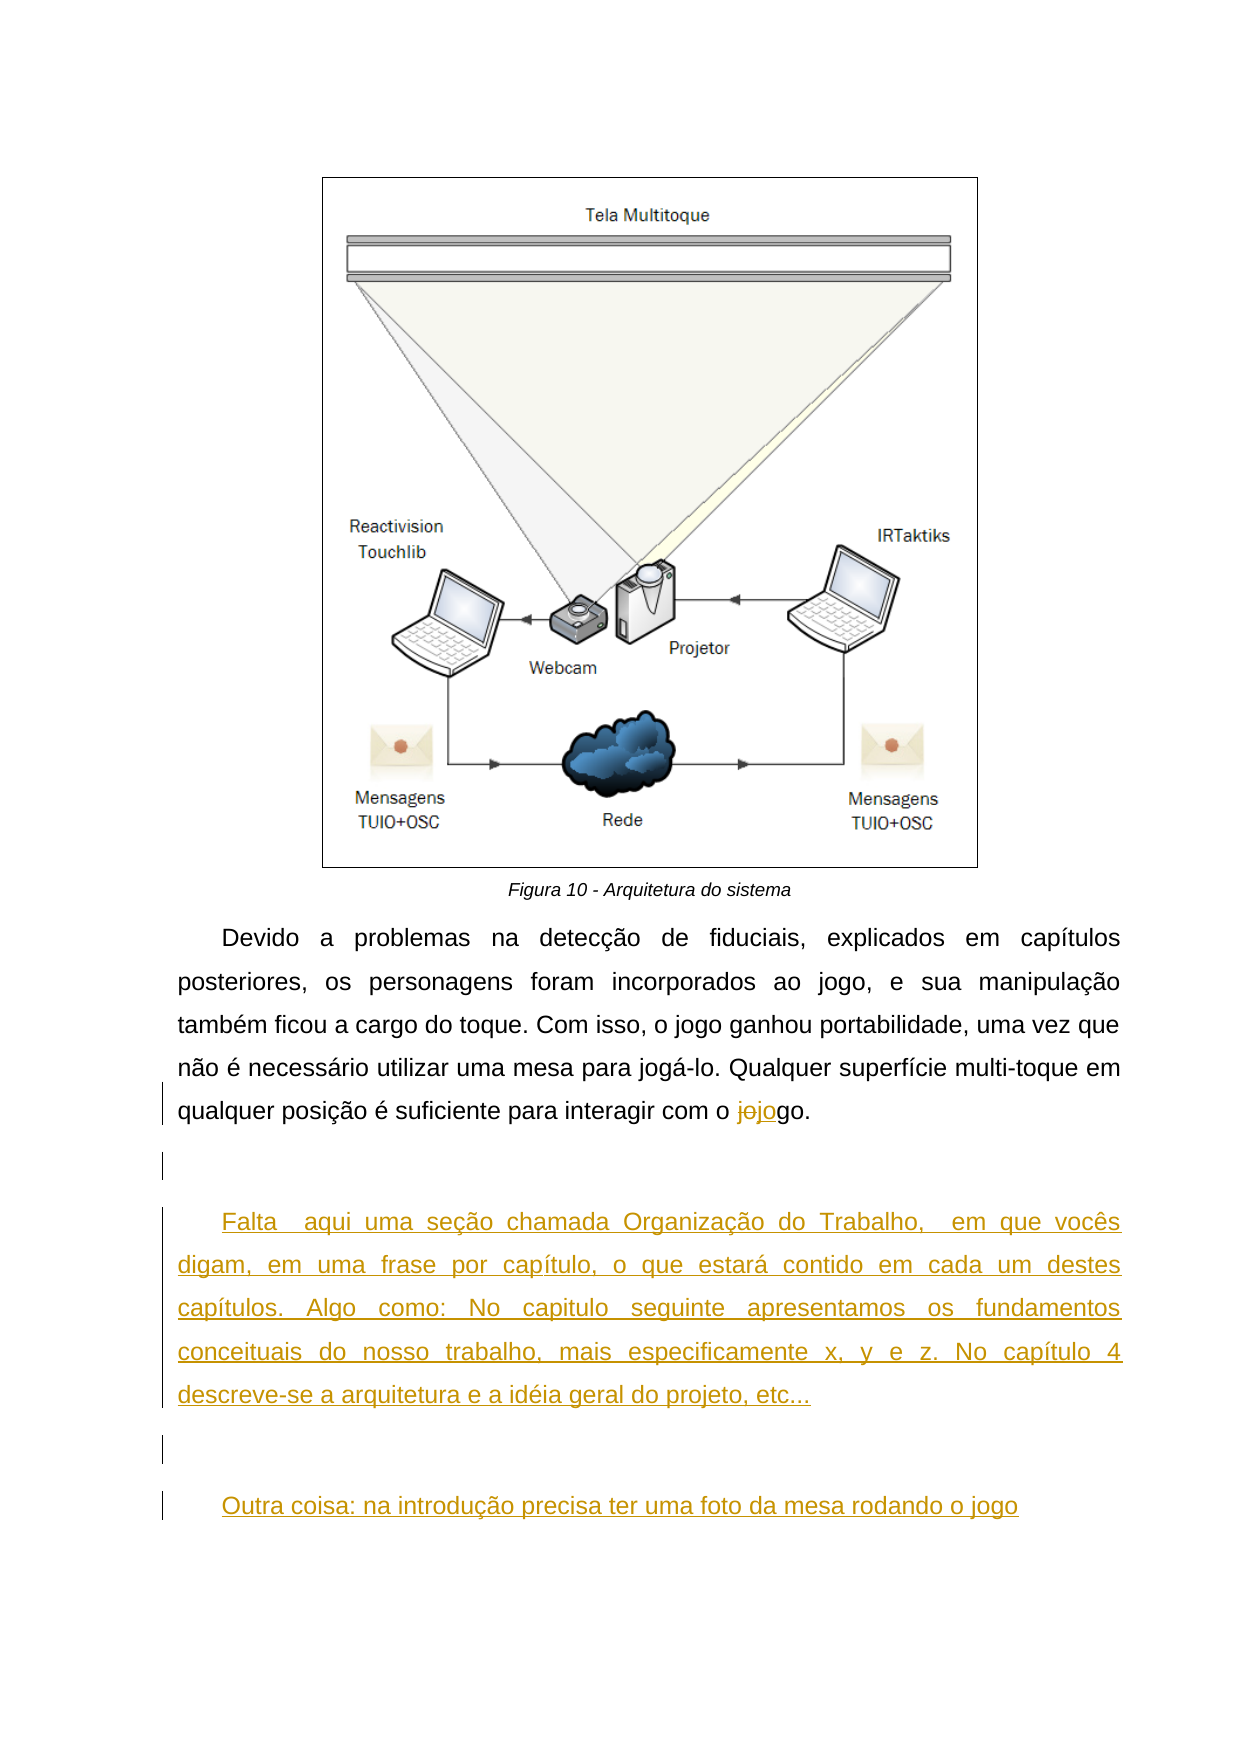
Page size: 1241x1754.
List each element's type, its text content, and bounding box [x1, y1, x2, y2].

text Devido a problemas na detecção de fiduciais, explicados em capítulos posteriores, os personagens foram incorporados ao jogo, e sua manipulação também ficou a cargo do toque. Com isso, o jogo ganhou portabilidade, uma vez que não é necessário utilizar uma mesa para jogá-lo. Qualquer superfície multi-toque em qualquer posição é suficiente para interagir com o go. [177, 923, 1122, 1125]
picture [323, 178, 977, 867]
